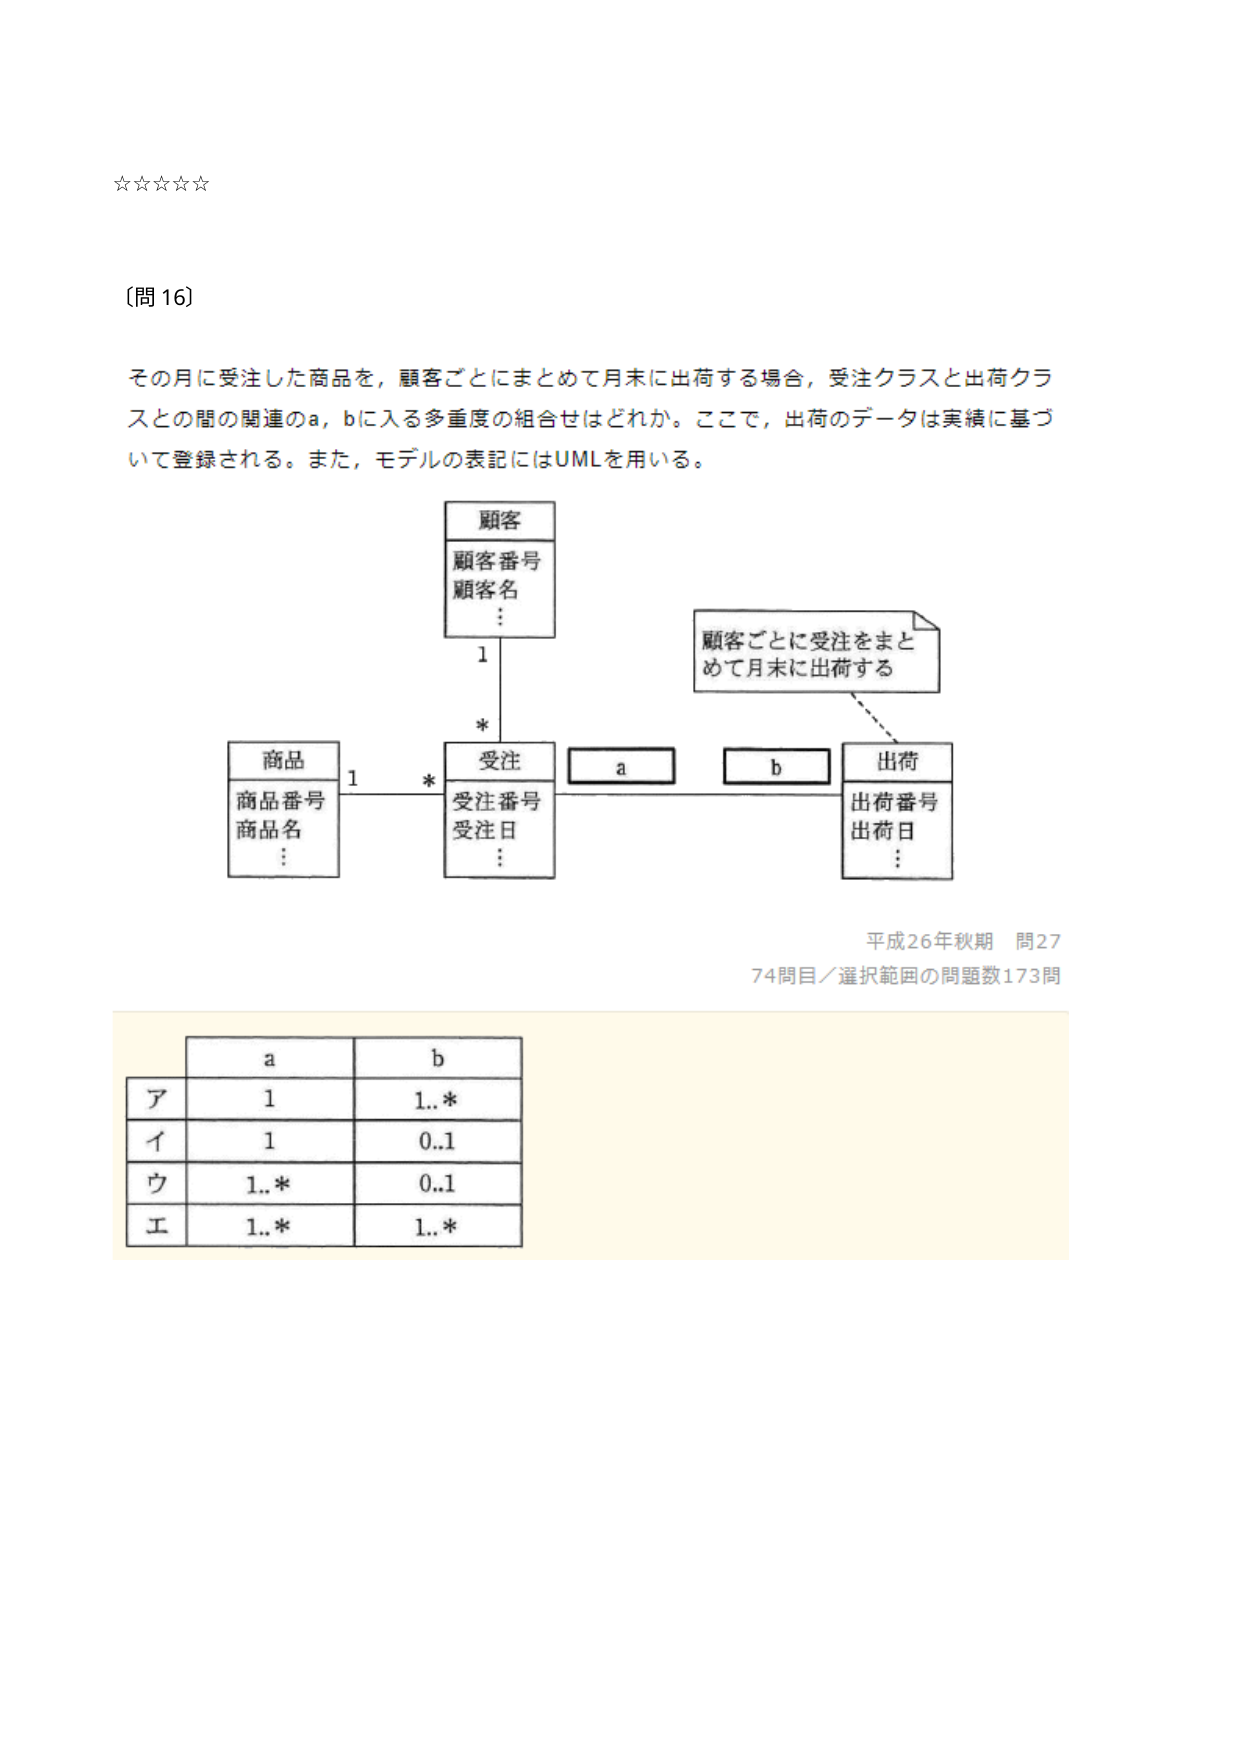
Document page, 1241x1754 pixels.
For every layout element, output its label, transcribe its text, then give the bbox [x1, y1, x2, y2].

text 〔問16〕 [112, 277, 1128, 314]
text ☆☆☆☆☆ [112, 164, 1128, 202]
picture [112, 352, 1069, 1260]
